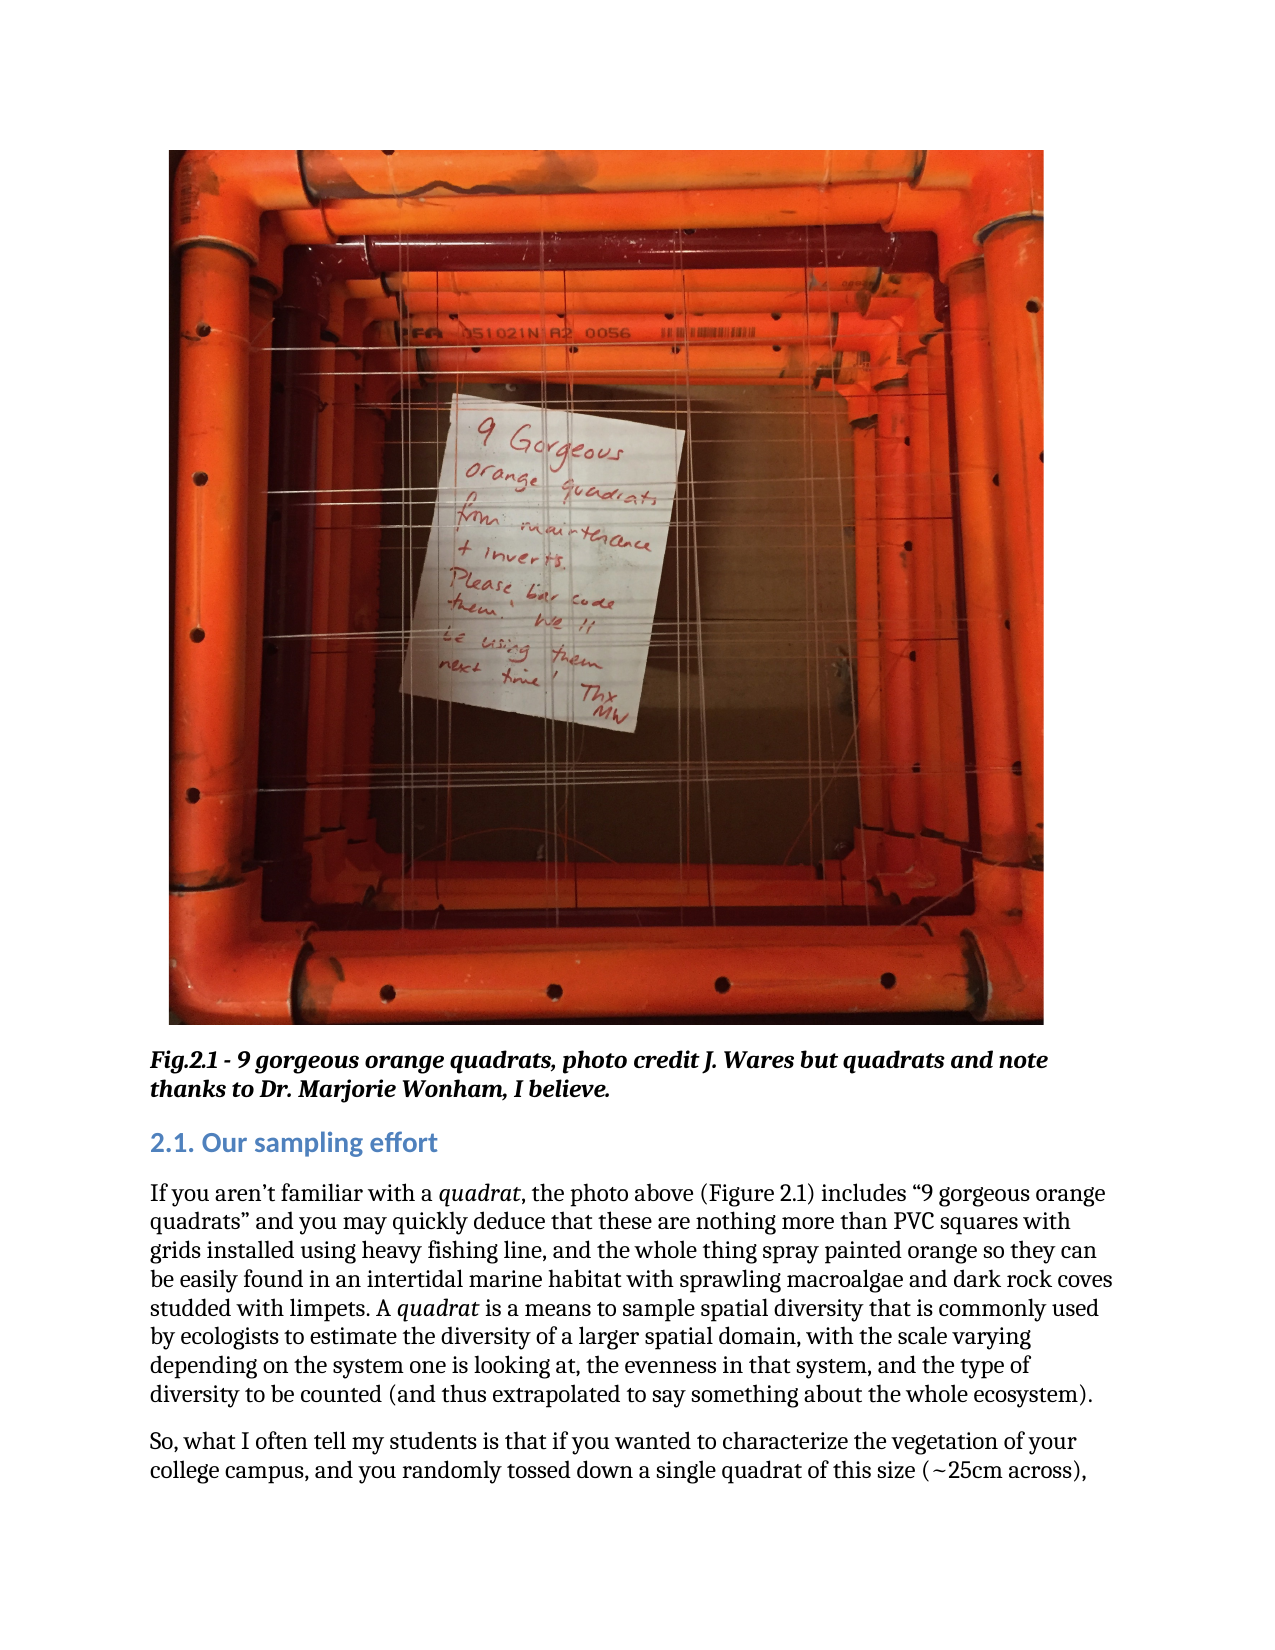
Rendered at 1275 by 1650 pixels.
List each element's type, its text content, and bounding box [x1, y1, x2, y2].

picture [168, 150, 1044, 1025]
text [150, 1427, 1125, 1485]
subtitle 2.1. Our sampling effort [150, 1124, 1125, 1160]
text If you aren’t familiar with a quadrat, the photo above (Figure 2.1) includes “9 gorgeous orange quadrats” and you may quickly deduce that these are nothing more than PVC squares with grids installed using heavy fishing line, and the whole thing spray painted orange so they can be easily found in an intertidal marine habitat with sprawling macroalgae and dark rock coves studded with limpets. A quadrat is a means to sample spatial diversity that is commonly used by ecologists to estimate the diversity of a larger spatial domain, with the scale varying depending on the system one is looking at, the evenness in that system, and the type of diversity to be counted (and thus extrapolated to say something about the whole ecosystem). [150, 1178, 1125, 1408]
text Fig.2.1 - 9 gorgeous orange quadrats, photo credit J. Wares but quadrats and note thanks to Dr. Marjorie Wonham, I believe. [150, 1046, 1125, 1103]
